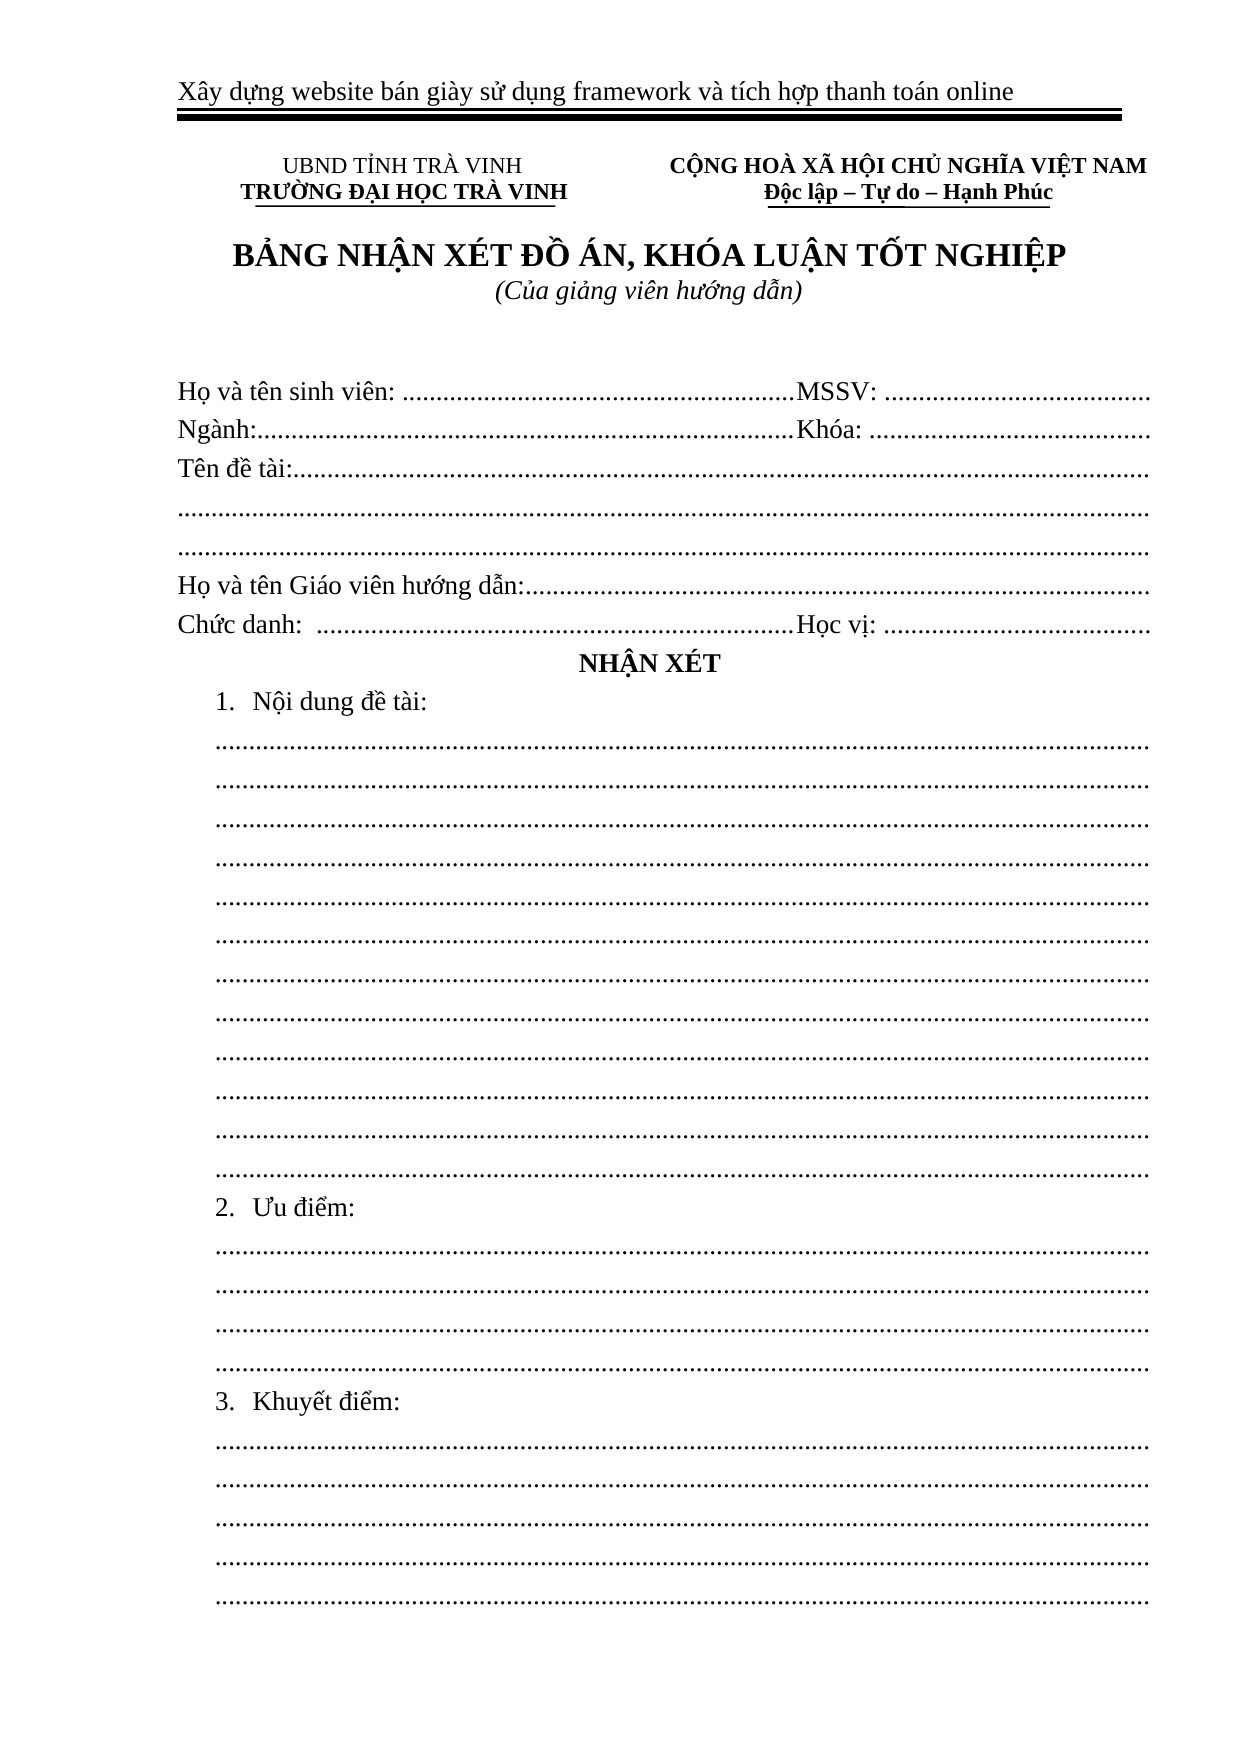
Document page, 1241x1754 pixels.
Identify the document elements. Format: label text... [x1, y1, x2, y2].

text Tên đề tài: [177, 452, 1122, 483]
text Ngành: Khóa: [177, 413, 1122, 445]
list Nội dung đề tài: [215, 686, 1122, 717]
list Khuyết điểm: [215, 1385, 1122, 1416]
text (Của giảng viên hướng dẫn) [177, 274, 1122, 305]
text Chức danh: Học vị: [177, 608, 1122, 639]
text Họ và tên sinh viên: MSSV: [177, 375, 1122, 406]
text TRƯỜNG ĐẠI HỌC TRÀ VINH Độc lập – Tự do – Hạnh Phúc [177, 178, 1122, 204]
text BẢNG NHẬN XÉT ĐỒ ÁN, KHÓA LUẬN TỐT NGHIỆP [177, 236, 1122, 274]
text NHẬN XÉT [177, 647, 1122, 678]
text Họ và tên Giáo viên hướng dẫn: [177, 569, 1122, 600]
list Ưu điểm: [215, 1191, 1122, 1222]
text UBND TỈNH TRÀ VINH CỘNG HOÀ XÃ HỘI CHỦ NGHĨA VIỆT NAM [177, 152, 1122, 178]
